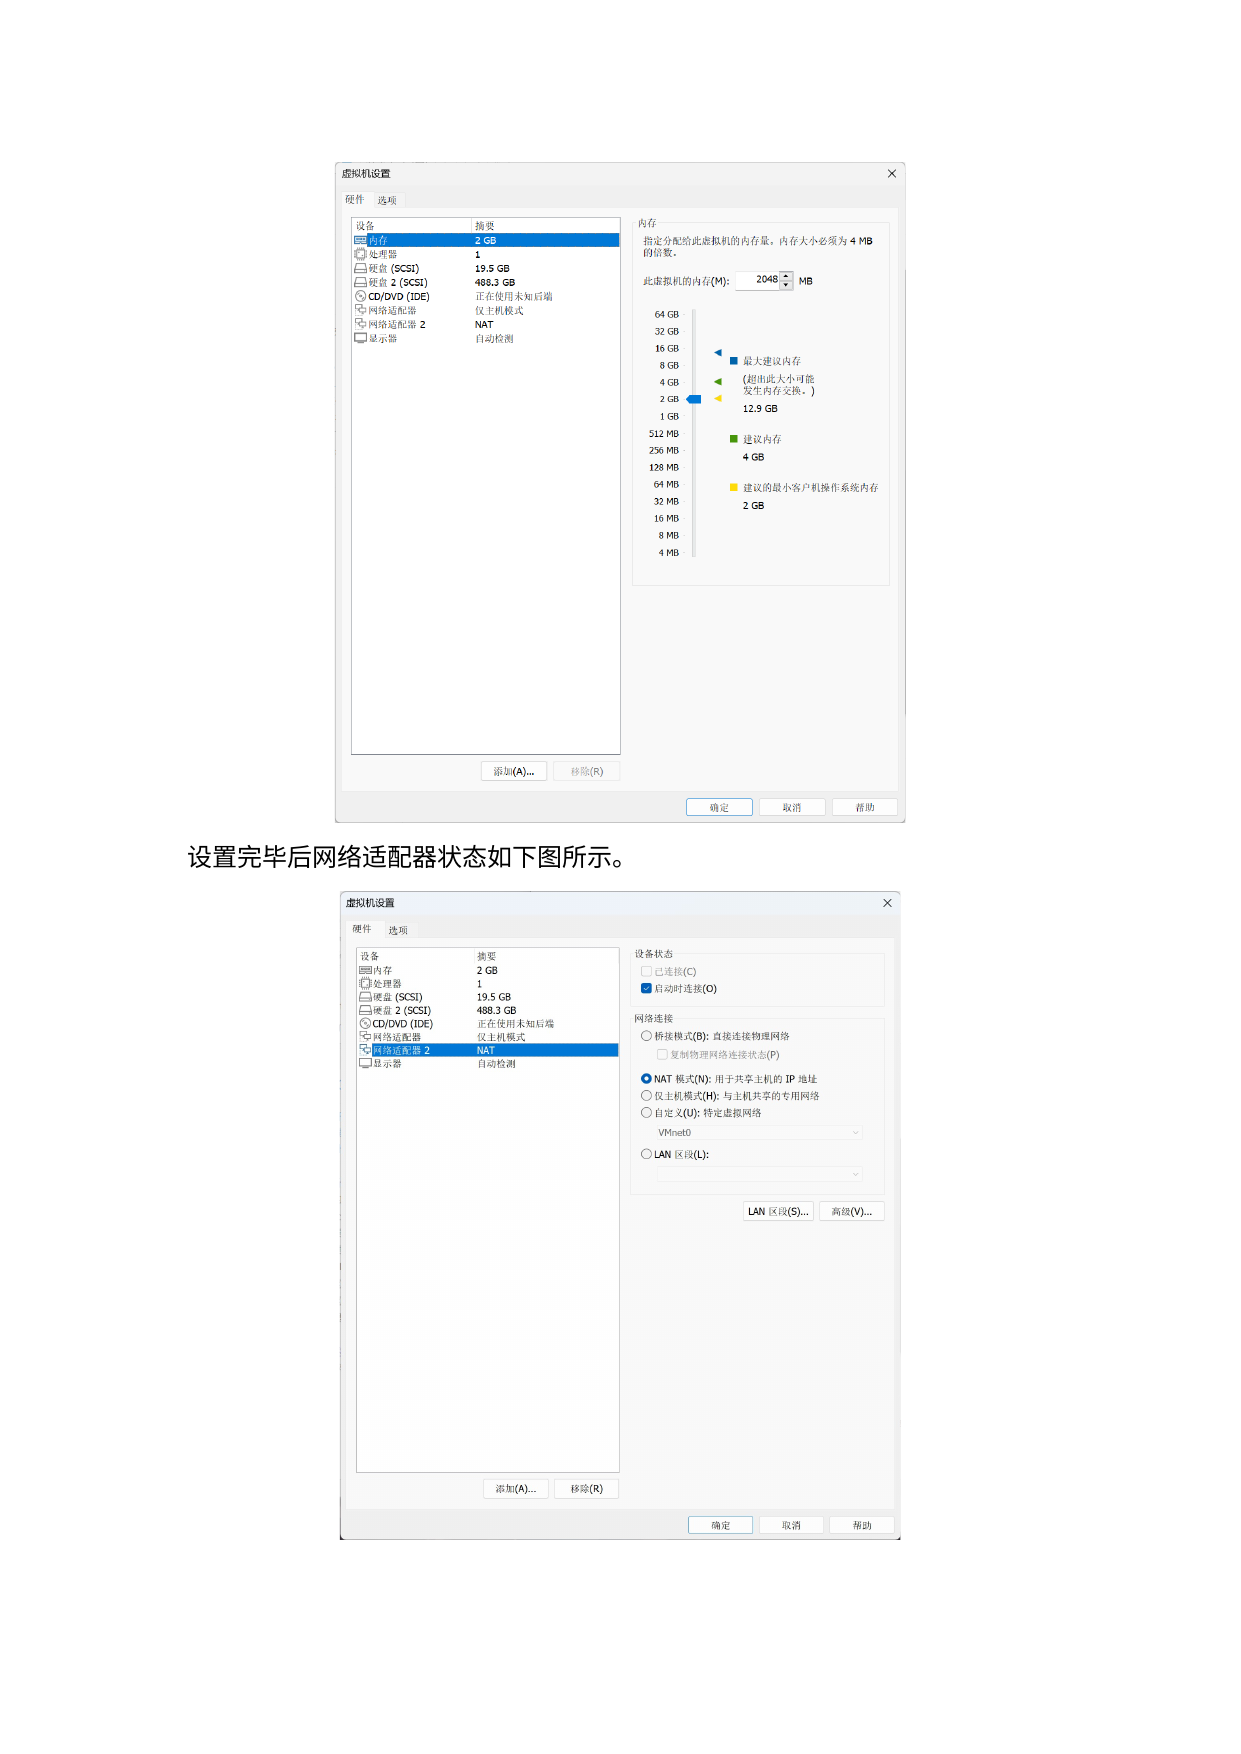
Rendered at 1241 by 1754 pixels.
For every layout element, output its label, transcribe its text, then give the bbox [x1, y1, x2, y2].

picture [334, 162, 906, 823]
text 设置完毕后网络适配器状态如下图所示。 [187, 837, 1053, 874]
picture [339, 891, 901, 1540]
